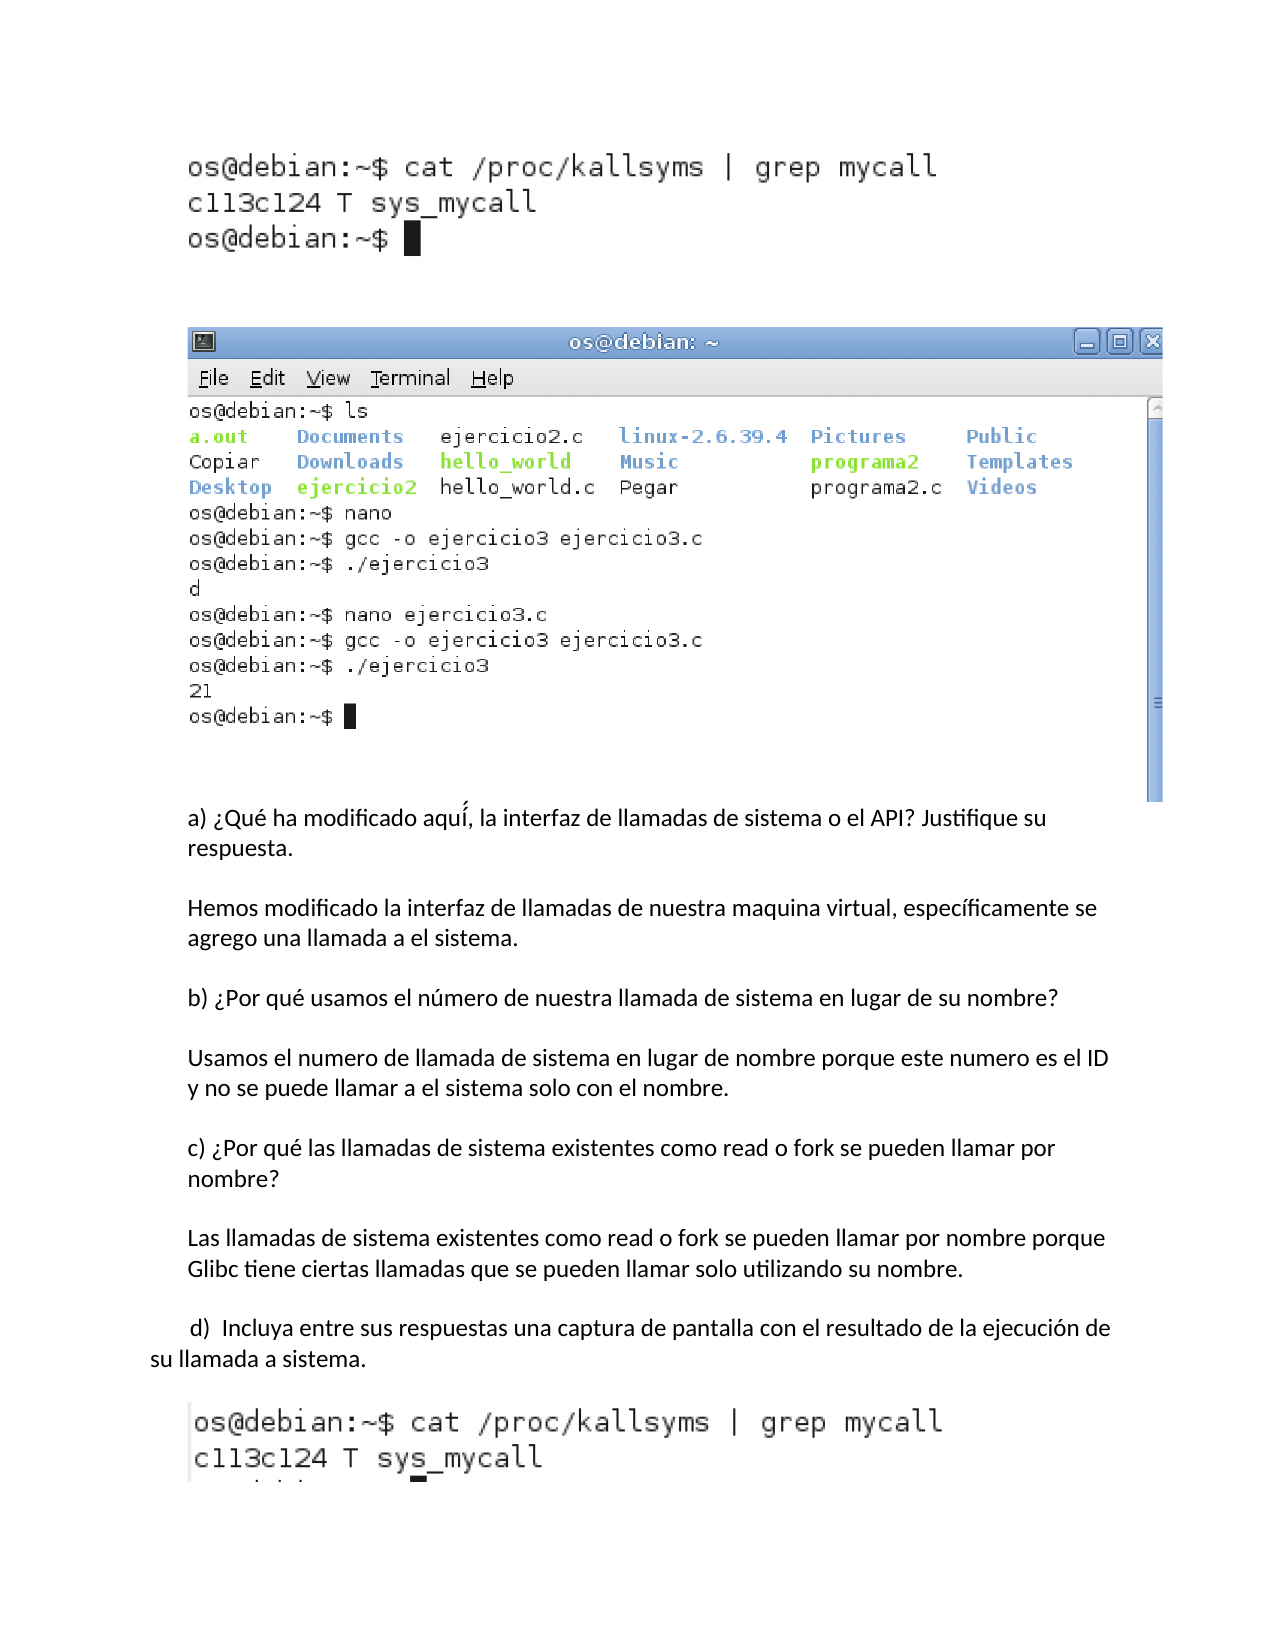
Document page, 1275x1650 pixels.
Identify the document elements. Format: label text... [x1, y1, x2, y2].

text b) ¿Por qué usamos el número de nuestra llamada de sistema en lugar de su nombre? [187, 982, 1125, 1013]
text Usamos el numero de llamada de sistema en lugar de nombre porque este numero es el ID y no se puede llamar a el sistema solo con el nombre. [187, 1042, 1125, 1103]
text Hemos modificado la interfaz de llamadas de nuestra maquina virtual, específicamente se agrego una llamada a el sistema. [187, 892, 1125, 953]
text a) ¿Qué ha modificado aquí́, la interfaz de llamadas de sistema o el API? Justifique su respuesta. [187, 802, 1125, 863]
picture [187, 327, 1163, 802]
picture [187, 1402, 1046, 1482]
text c) ¿Por qué las llamadas de sistema existentes como read o fork se pueden llamar por nombre? [187, 1132, 1125, 1193]
text Las llamadas de sistema existentes como read o fork se pueden llamar por nombre porque Glibc tiene ciertas llamadas que se pueden llamar solo utilizando su nombre. [187, 1222, 1125, 1283]
picture [187, 150, 1080, 298]
text d) Incluya entre sus respuestas una captura de pantalla con el resultado de la ejecución de su llamada a sistema. [150, 1313, 1125, 1374]
